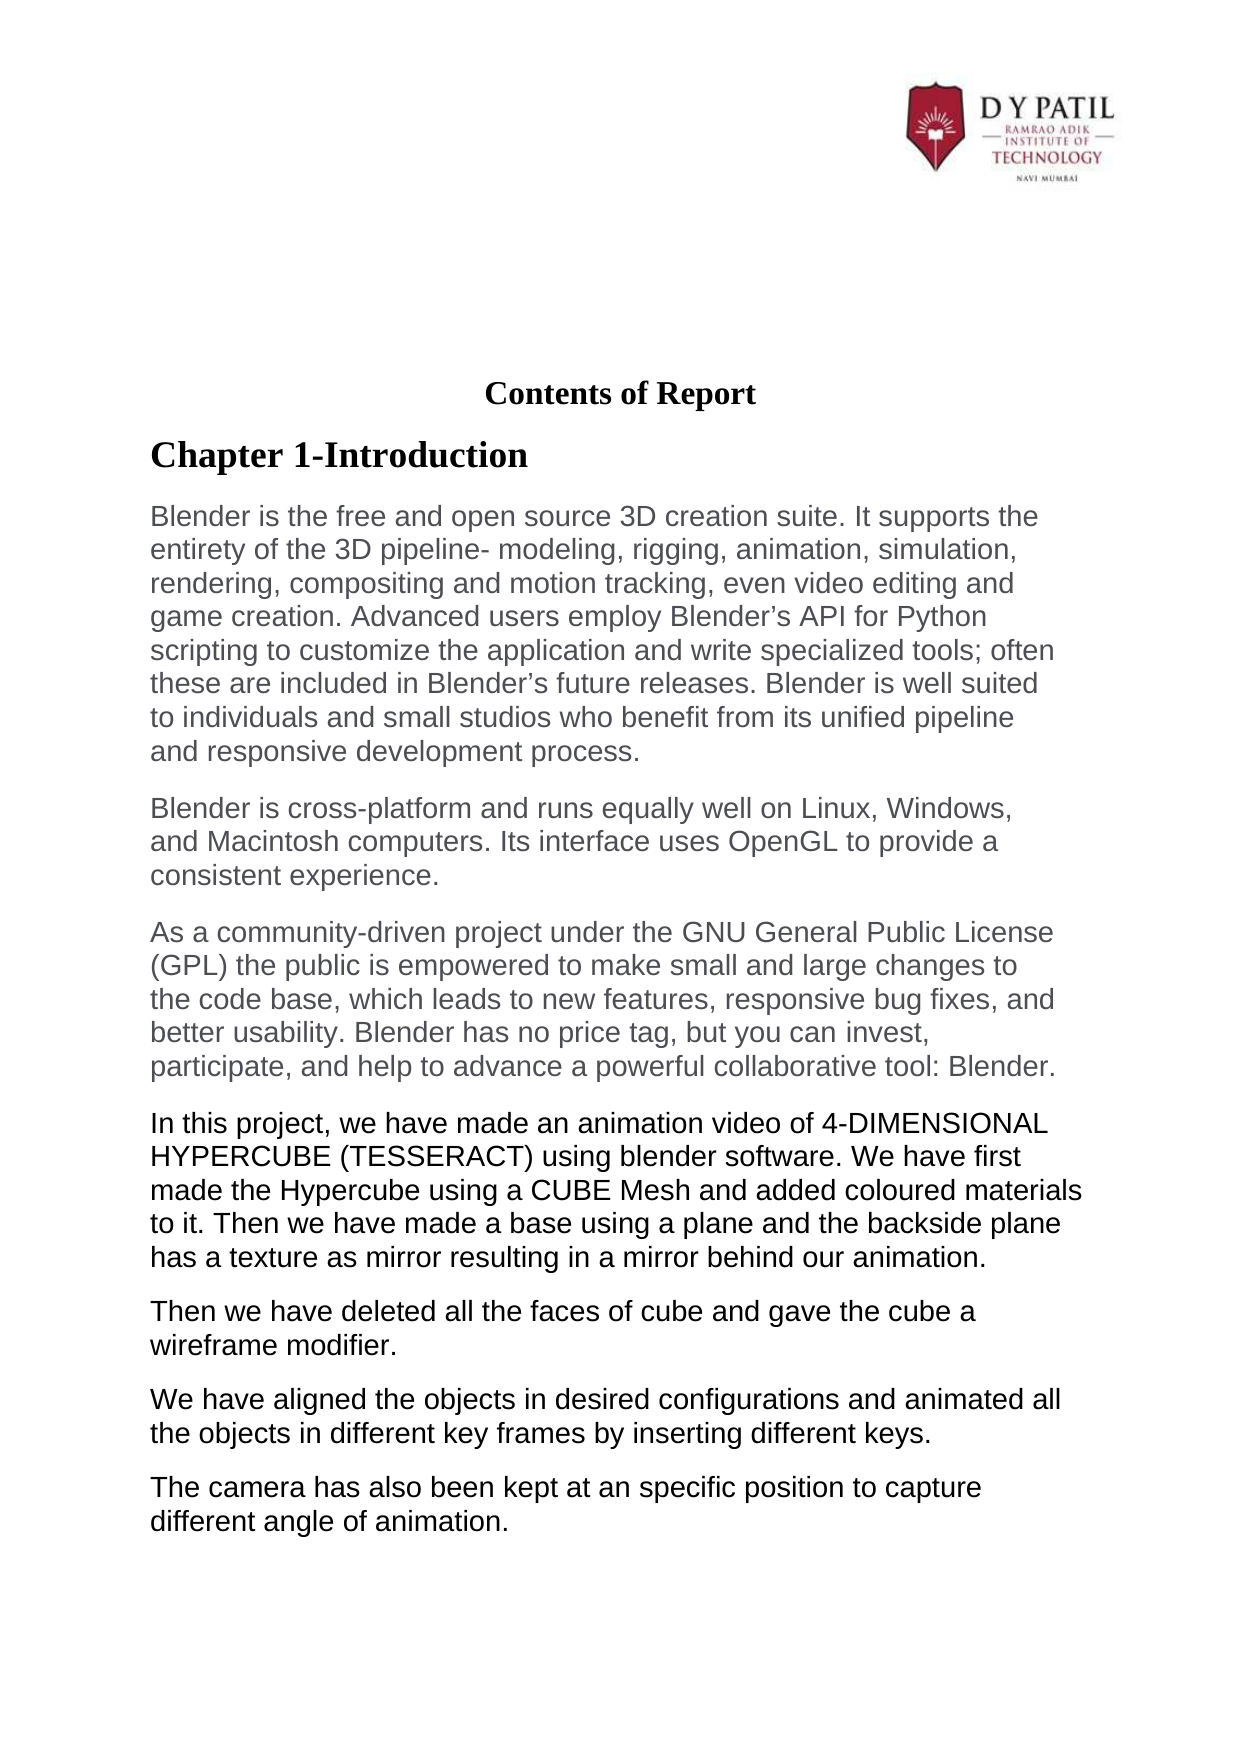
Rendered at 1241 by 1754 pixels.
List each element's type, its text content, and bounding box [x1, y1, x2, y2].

text Blender is cross-platform and runs equally well on Linux, Windows, and Macintosh computers. Its interface uses OpenGL to provide a consistent experience. [150, 791, 1067, 891]
text Blender is the free and open source 3D creation suite. It supports the entirety of the 3D pipeline- modeling, rigging, animation, simulation, rendering, compositing and motion tracking, even video editing and game creation. Advanced users employ Blender’s API for Python scripting to customize the application and write specialized tools; often these are included in Blender’s future releases. Blender is well suited to individuals and small studios who benefit from its unified pipeline and responsive development process. [150, 499, 1067, 767]
picture [904, 73, 1125, 196]
text In this project, we have made an animation video of 4-DIMENSIONAL HYPERCUBE (TESSERACT) using blender software. We have first made the Hypercube using a CUBE Mesh and added coloured materials to it. Then we have made a base using a plane and the backside plane has a texture as mirror resulting in a mirror behind our animation. [150, 1106, 1090, 1273]
text As a community-driven project under the GNU General Public License (GPL) the public is empowered to make small and large changes to the code base, which leads to new features, responsive bug fixes, and better usability. Blender has no price tag, but you can invest, participate, and help to advance a powerful collaborative tool: Blender. [150, 915, 1067, 1082]
text We have aligned the objects in desired configurations and animated all the objects in different key frames by inserting different keys. [150, 1382, 1090, 1449]
text Then we have deleted all the faces of cube and gave the cube a wireframe modifier. [150, 1294, 1090, 1361]
text Chapter 1-Introduction [150, 432, 1090, 475]
text Contents of Report [150, 373, 1090, 411]
text The camera has also been kept at an specific position to capture different angle of animation. [150, 1470, 1090, 1537]
